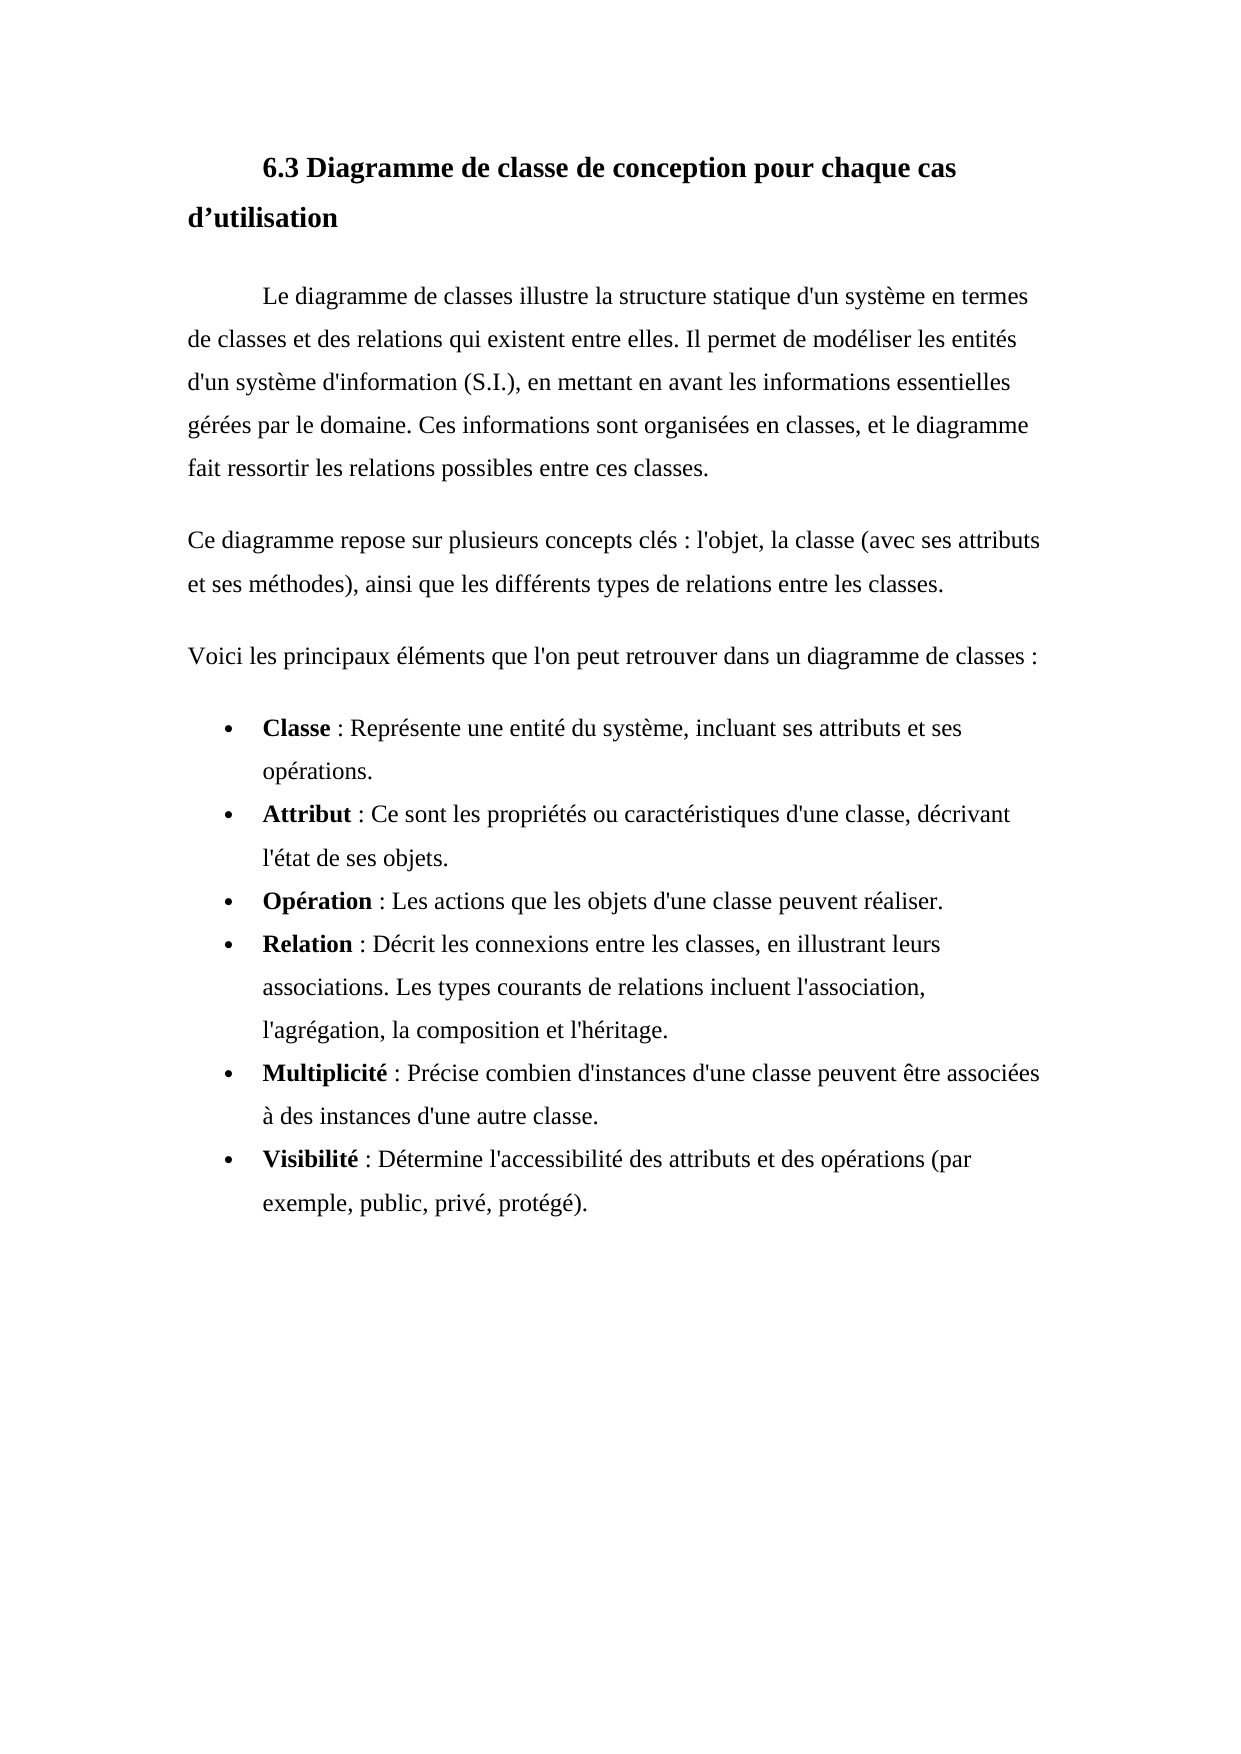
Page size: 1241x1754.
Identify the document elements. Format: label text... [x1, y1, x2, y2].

list Attribut : Ce sont les propriétés ou caractéristiques d'une classe, décrivant l'état de ses objets. [225, 799, 1053, 871]
text Le diagramme de classes illustre la structure statique d'un système en termes de classes et des relations qui existent entre elles. Il permet de modéliser les entités d'un système d'information (S.I.), en mettant en avant les informations essentielles gérées par le domaine. Ces informations sont organisées en classes, et le diagramme fait ressortir les relations possibles entre ces classes. [187, 281, 1053, 482]
text Voici les principaux éléments que l'on peut retrouver dans un diagramme de classes : [187, 641, 1053, 670]
list Opération : Les actions que les objets d'une classe peuvent réaliser. [225, 886, 1053, 914]
text Ce diagramme repose sur plusieurs concepts clés : l'objet, la classe (avec ses attributs et ses méthodes), ainsi que les différents types de relations entre les classes. [187, 526, 1053, 597]
subtitle 6.3 Diagramme de classe de conception pour chaque cas d’utilisation [187, 150, 1053, 234]
list Visibilité : Détermine l'accessibilité des attributs et des opérations (par exemple, public, privé, protégé). [225, 1144, 1053, 1216]
list Multiplicité : Précise combien d'instances d'une classe peuvent être associées à des instances d'une autre classe. [225, 1058, 1053, 1130]
list Relation : Décrit les connexions entre les classes, en illustrant leurs associations. Les types courants de relations incluent l'association, l'agrégation, la composition et l'héritage. [225, 929, 1053, 1044]
list Classe : Représente une entité du système, incluant ses attributs et ses opérations. [225, 713, 1053, 785]
